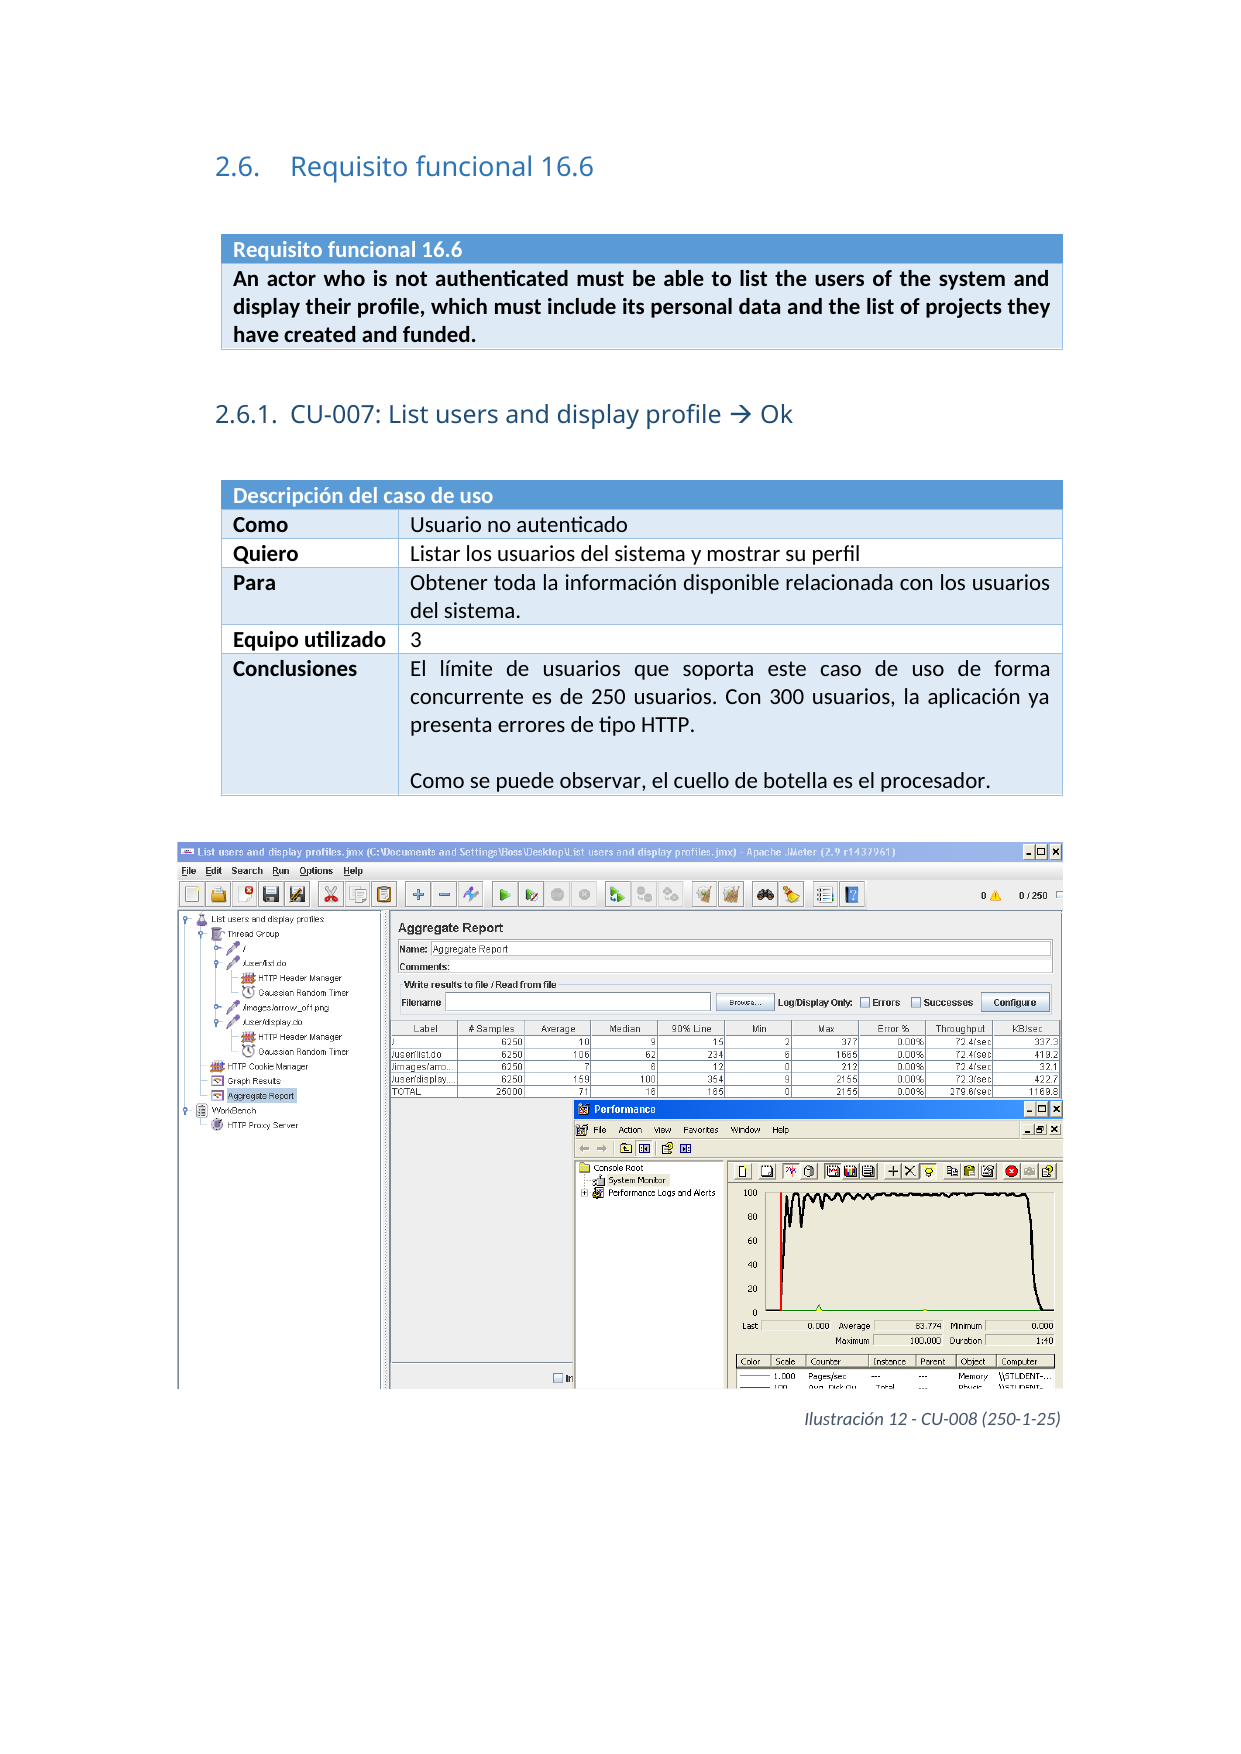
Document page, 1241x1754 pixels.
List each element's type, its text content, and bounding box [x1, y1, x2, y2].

table_cell Obtener toda la información disponible relacionada con los usuarios del sistema. [399, 568, 1062, 624]
table_cell Como [222, 510, 398, 538]
table_cell El límite de usuarios que soporta este caso de uso de forma concurrente es de 250 usuarios. Con 300 usuarios, la aplicación ya presenta errores de tipo HTTP. Como se puede observar, el cuello de botella es el procesador. [399, 654, 1062, 794]
table_cell 3 [399, 625, 1062, 653]
table_cell Quiero [222, 539, 398, 567]
table_cell Listar los usuarios del sistema y mostrar su perfil [399, 539, 1062, 567]
table_cell An actor who is not authenticated must be able to list the users of the system and display their profile, which must include its personal data and the list of projects they have created and funded. [222, 264, 1062, 348]
picture [177, 842, 1063, 1389]
table_header Requisito funcional 16.6 [222, 235, 1062, 263]
table_header Descripción del caso de uso [222, 481, 1062, 509]
table_cell Equipo utilizado [222, 625, 398, 653]
subtitle Requisito funcional 16.6 [215, 148, 1063, 184]
table_cell Usuario no autenticado [399, 510, 1062, 538]
subtitle CU-007: List users and display profile Ok [215, 396, 1063, 430]
table_cell Conclusiones [222, 654, 398, 794]
text Ilustración 14 - CU-008 (250-1-25) [177, 1407, 1063, 1430]
table_cell Para [222, 568, 398, 624]
